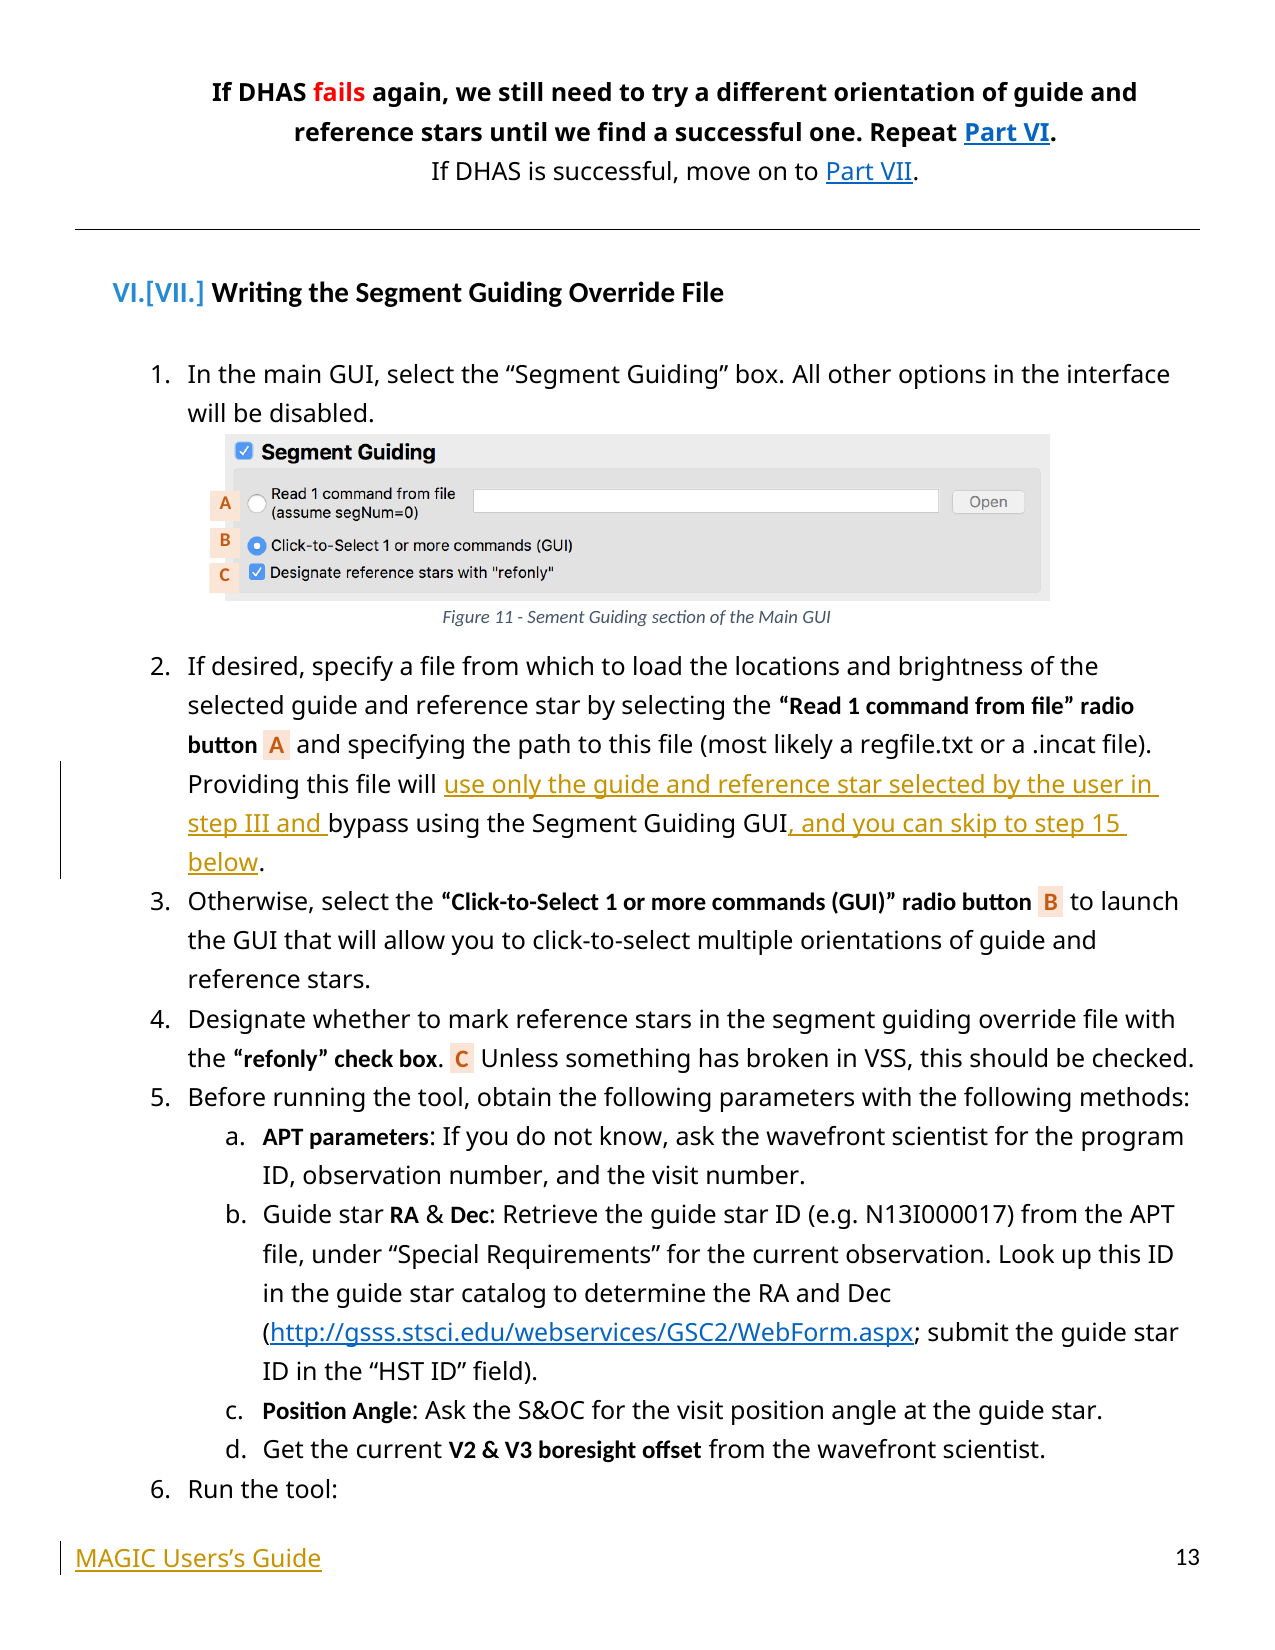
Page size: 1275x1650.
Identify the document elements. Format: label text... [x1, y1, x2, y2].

list Designate whether to mark reference stars in the segment guiding override file with the “refonly” check box. C Unless something has broken in VSS, this should be checked. [150, 1001, 1200, 1074]
list If desired, specify a file from which to load the locations and brightness of the selected guide and reference star by selecting the “Read 1 command from file” radio button A and specifying the path to this file (most likely a regfile.txt or a .incat file). Providing this file will bypass using the Segment Guiding GUI. [150, 649, 1200, 879]
list Position Angle: Ask the S&OC for the visit position angle at the guide star. [225, 1393, 1200, 1427]
list Get the current V2 & V3 boresight offset from the wavefront scientist. [225, 1432, 1200, 1466]
list APT parameters: If you do not know, ask the wavefront scientist for the program ID, observation number, and the visit number. [225, 1119, 1200, 1192]
text If DHAS fails again, we still need to try a different orientation of guide and reference stars until we find a successful one. Repeat Part VI. [150, 75, 1200, 148]
list Otherwise, select the “Click-to-Select 1 or more commands (GUI)” radio button B to launch the GUI that will allow you to click-to-select multiple orientations of guide and reference stars. [150, 884, 1200, 996]
list Run the tool: [150, 1471, 1200, 1505]
text Figure 11 - Sement Guiding section of the Main GUI [75, 605, 1200, 628]
list Before running the tool, obtain the following parameters with the following methods: [150, 1080, 1200, 1114]
text If DHAS is successful, move on to Part VII. [150, 153, 1200, 187]
list In the main GUI, select the “Segment Guiding” box. All other options in the interface will be disabled. [150, 356, 1200, 429]
picture [225, 434, 1050, 601]
list Writing the Segment Guiding Override File [112, 274, 1200, 310]
list Guide star RA & Dec: Retrieve the guide star ID (e.g. N13I000017) from the APT file, under “Special Requirements” for the current observation. Look up this ID in the guide star catalog to determine the RA and Dec (http://gsss.stsci.edu/webservices/GSC2/WebForm.aspx; submit the guide star ID in the “HST ID” field). [225, 1197, 1200, 1388]
